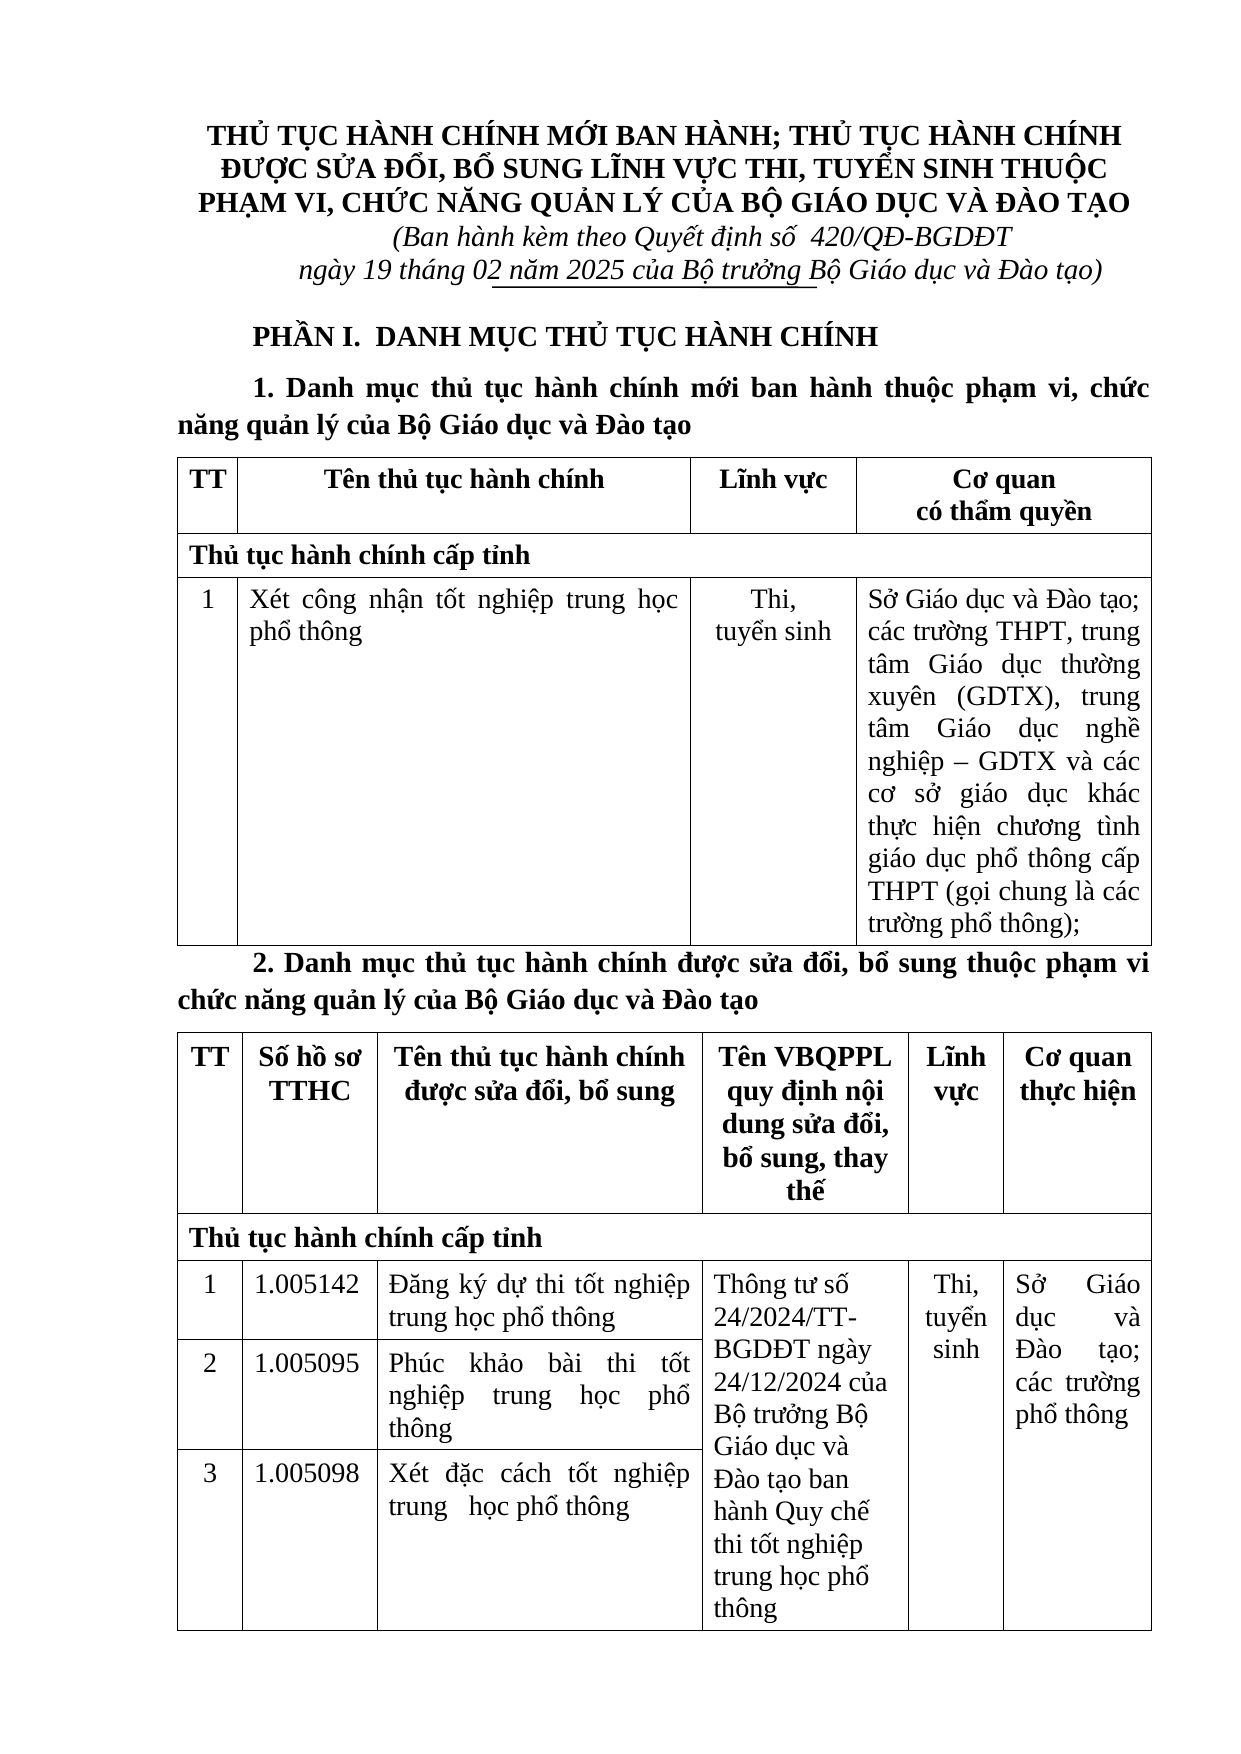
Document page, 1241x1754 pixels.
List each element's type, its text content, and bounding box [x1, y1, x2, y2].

table_cell 1.005098 [243, 1450, 377, 1630]
table_cell Xét đặc cách tốt nghiệp trung học phổ thông [378, 1450, 702, 1630]
table_header Tên thủ tục hành chính được sửa đổi, bổ sung [378, 1033, 702, 1213]
text (Ban hành kèm theo Quyết định số 420/QĐ-BGDĐT [177, 219, 1152, 252]
table_cell Thủ tục hành chính cấp tỉnh [178, 1214, 1151, 1260]
table_header TT [178, 458, 237, 533]
table_cell Thi, tuyển sinh [909, 1261, 1003, 1630]
table_cell Sở Giáo dục và Đào tạo; các trường THPT, trung tâm Giáo dục thường xuyên (GDTX), trung tâm Giáo dục nghề nghiệp – GDTX và các cơ sở giáo dục khác thực hiện chương tình giáo dục phổ thông cấp THPT (gọi chung là các trường phổ thông); [857, 578, 1151, 944]
table_cell Thủ tục hành chính cấp tỉnh [178, 534, 1151, 577]
table_cell 1 [178, 578, 237, 944]
text 1. Danh mục thủ tục hành chính mới ban hành thuộc phạm vi, chức năng quản lý của Bộ Giáo dục và Đào tạo [177, 370, 1152, 441]
table_header Cơ quan có thẩm quyền [857, 458, 1151, 533]
table_cell 1 [178, 1261, 242, 1338]
table_header Tên VBQPPL quy định nội dung sửa đổi, bổ sung, thay thế [703, 1033, 908, 1213]
table_cell 3 [178, 1450, 242, 1630]
table_header Cơ quan thực hiện [1004, 1033, 1151, 1213]
table_header Số hồ sơ TTHC [243, 1033, 377, 1213]
table_cell Đăng ký dự thi tốt nghiệp trung học phổ thông [378, 1261, 702, 1338]
table_header Lĩnh vực [691, 458, 856, 533]
table_header Tên thủ tục hành chính [238, 458, 690, 533]
table_cell 2 [178, 1340, 242, 1449]
text THỦ TỤC HÀNH CHÍNH MỚI BAN HÀNH; THỦ TỤC HÀNH CHÍNH ĐƯỢC SỬA ĐỔI, BỔ SUNG LĨNH VỰC THI, TUYỂN SINH THUỘC PHẠM VI, CHỨC NĂNG QUẢN LÝ CỦA BỘ GIÁO DỤC VÀ ĐÀO TẠO [177, 118, 1152, 219]
table_cell Thông tư số 24/2024/TT-BGDĐT ngày 24/12/2024 của Bộ trưởng Bộ Giáo dục và Đào tạo ban hành Quy chế thi tốt nghiệp trung học phổ thông [703, 1261, 908, 1630]
table_cell Phúc khảo bài thi tốt nghiệp trung học phổ thông [378, 1340, 702, 1449]
table_cell Thi, tuyển sinh [691, 578, 856, 944]
table_cell Sở Giáo dục và Đào tạo; các trường phổ thông [1004, 1261, 1151, 1630]
table_cell Xét công nhận tốt nghiệp trung học phổ thông [238, 578, 690, 944]
text 2. Danh mục thủ tục hành chính được sửa đổi, bổ sung thuộc phạm vi chức năng quản lý của Bộ Giáo dục và Đào tạo [177, 946, 1152, 1016]
table_cell 1.005142 [243, 1261, 377, 1338]
table_header Lĩnh vực [909, 1033, 1003, 1213]
table_header TT [178, 1033, 242, 1213]
table_cell 1.005095 [243, 1340, 377, 1449]
text PHẦN I. DANH MỤC THỦ TỤC HÀNH CHÍNH [177, 319, 1152, 353]
text ngày 19 tháng 02 năm 2025 của Bộ trưởng Bộ Giáo dục và Đào tạo) [177, 252, 1152, 286]
